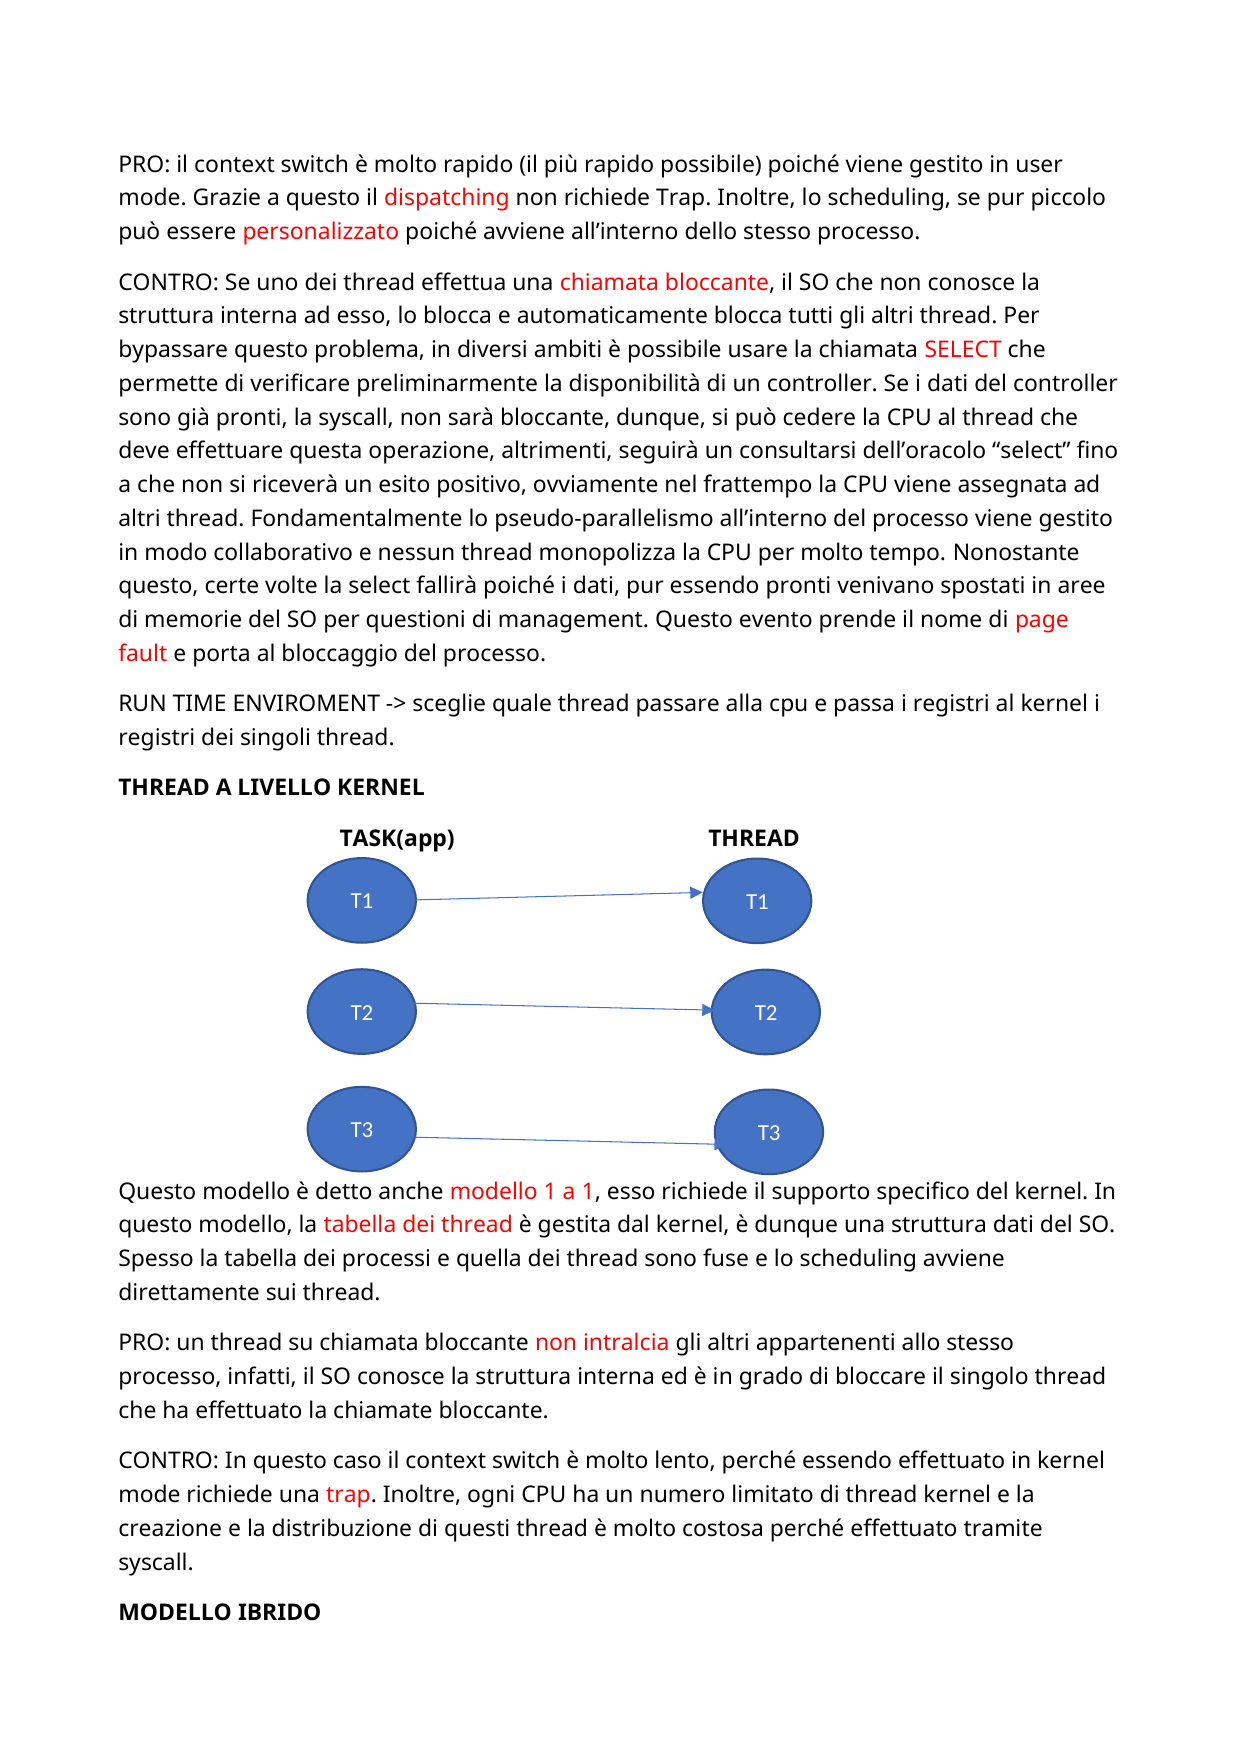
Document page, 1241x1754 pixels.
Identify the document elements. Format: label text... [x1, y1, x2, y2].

text CONTRO: Se uno dei thread effettua una chiamata bloccante, il SO che non conosce la struttura interna ad esso, lo blocca e automaticamente blocca tutti gli altri thread. Per bypassare questo problema, in diversi ambiti è possibile usare la chiamata SELECT che permette di verificare preliminarmente la disponibilità di un controller. Se i dati del controller sono già pronti, la syscall, non sarà bloccante, dunque, si può cedere la CPU al thread che deve effettuare questa operazione, altrimenti, seguirà un consultarsi dell’oracolo “select” fino a che non si riceverà un esito positivo, ovviamente nel frattempo la CPU viene assegnata ad altri thread. Fondamentalmente lo pseudo-parallelismo all’interno del processo viene gestito in modo collaborativo e nessun thread monopolizza la CPU per molto tempo. Nonostante questo, certe volte la select fallirà poiché i dati, pur essendo pronti venivano spostati in aree di memorie del SO per questioni di management. Questo evento prende il nome di page fault e porta al bloccaggio del processo. [118, 266, 1122, 668]
text PRO: un thread su chiamata bloccante non intralcia gli altri appartenenti allo stesso processo, infatti, il SO conosce la struttura interna ed è in grado di bloccare il singolo thread che ha effettuato la chiamate bloccante. [118, 1326, 1122, 1425]
text CONTRO: In questo caso il context switch è molto lento, perché essendo effettuato in kernel mode richiede una trap. Inoltre, ogni CPU ha un numero limitato di thread kernel e la creazione e la distribuzione di questi thread è molto costosa perché effettuato tramite syscall. [118, 1444, 1122, 1577]
text TASK(app) THREAD [118, 822, 1122, 853]
text PRO: il context switch è molto rapido (il più rapido possibile) poiché viene gestito in user mode. Grazie a questo il dispatching non richiede Trap. Inoltre, lo scheduling, se pur piccolo può essere personalizzato poiché avviene all’interno dello stesso processo. [118, 148, 1122, 246]
text RUN TIME ENVIROMENT -> sceglie quale thread passare alla cpu e passa i registri al kernel i registri dei singoli thread. [118, 687, 1122, 752]
text THREAD A LIVELLO KERNEL [118, 771, 1122, 803]
text Questo modello è detto anche modello 1 a 1, esso richiede il supporto specifico del kernel. In questo modello, la tabella dei thread è gestita dal kernel, è dunque una struttura dati del SO. Spesso la tabella dei processi e quella dei thread sono fuse e lo scheduling avviene direttamente sui thread. [118, 1175, 1122, 1307]
text MODELLO IBRIDO [118, 1596, 1122, 1627]
